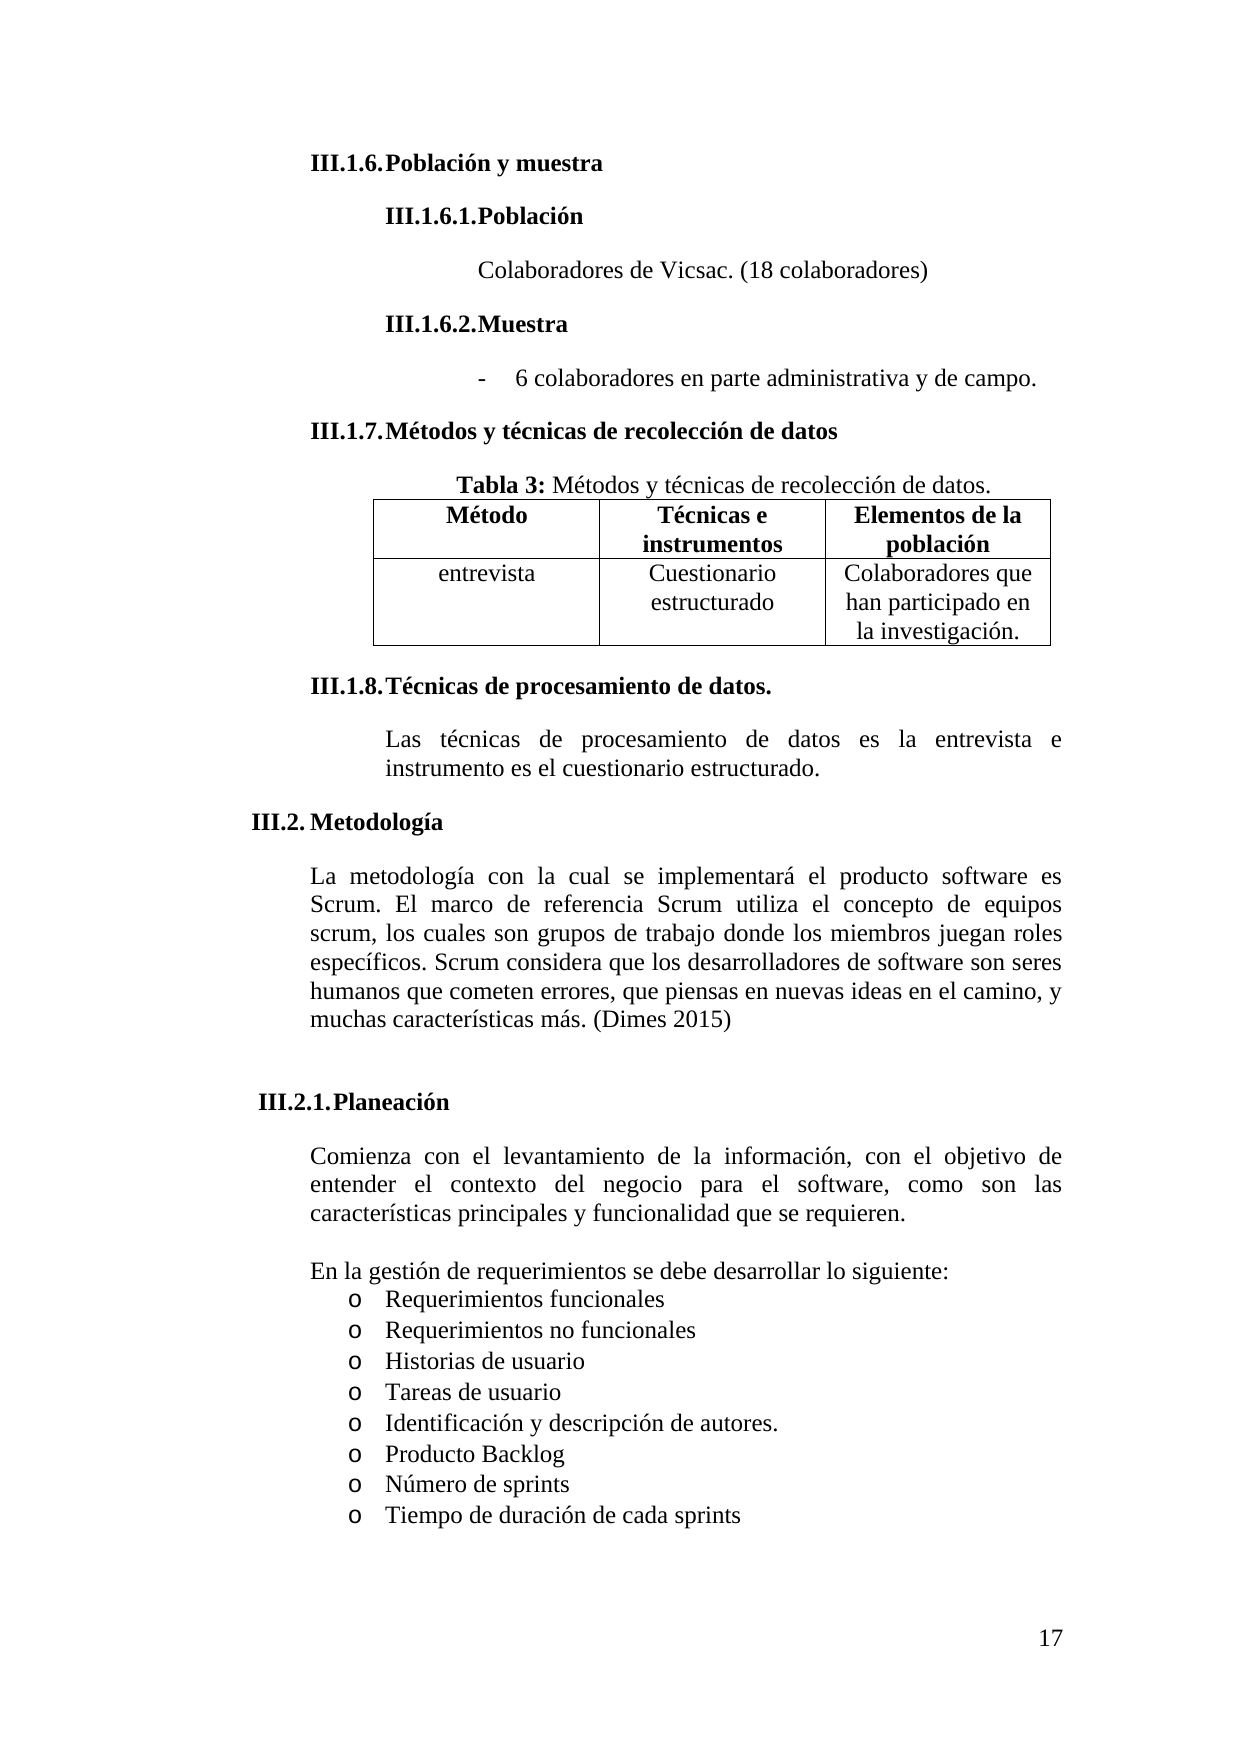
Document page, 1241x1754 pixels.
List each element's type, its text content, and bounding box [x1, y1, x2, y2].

list Requerimientos funcionales [347, 1284, 1063, 1315]
table_header Técnicas e instrumentos [600, 500, 825, 557]
list Número de sprints [347, 1469, 1063, 1500]
subtitle Técnicas de procesamiento de datos. [310, 671, 1063, 699]
table_cell entrevista [374, 559, 599, 645]
list Requerimientos no funcionales [347, 1315, 1063, 1346]
subtitle Metodología [251, 807, 1063, 836]
list Producto Backlog [347, 1439, 1063, 1469]
text En la gestión de requerimientos se debe desarrollar lo siguiente: [310, 1256, 1063, 1284]
list Identificación y descripción de autores. [347, 1408, 1063, 1439]
table_header Método [374, 500, 599, 557]
subtitle Población y muestra [310, 148, 1063, 176]
table_header Elementos de la población [826, 500, 1050, 557]
table_cell Colaboradores que han participado en la investigación. [826, 559, 1050, 645]
subtitle Métodos y técnicas de recolección de datos [310, 416, 1063, 445]
list Colaboradores de Vicsac. (18 colaboradores) [478, 255, 1063, 284]
list La metodología con la cual se implementará el producto software es Scrum. El marco de referencia Scrum utiliza el concepto de equipos scrum, los cuales son grupos de trabajo donde los miembros juegan roles específicos. Scrum considera que los desarrolladores de software son seres humanos que cometen errores, que piensas en nuevas ideas en el camino, y muchas características más. [310, 861, 1063, 1033]
subtitle Muestra [385, 309, 1063, 338]
text Tabla 3: Métodos y técnicas de recolección de datos. [384, 470, 1063, 499]
text Comienza con el levantamiento de la información, con el objetivo de entender el contexto del negocio para el software, como son las características principales y funcionalidad que se requieren. [310, 1141, 1063, 1227]
list Tareas de usuario [347, 1377, 1063, 1408]
list Tiempo de duración de cada sprints [347, 1500, 1063, 1531]
list Las técnicas de procesamiento de datos es la entrevista e instrumento es el cuestionario estructurado. [385, 724, 1063, 782]
list 6 colaboradores en parte administrativa y de campo. [478, 363, 1063, 391]
subtitle Planeación [258, 1087, 1063, 1116]
list Historias de usuario [347, 1346, 1063, 1377]
table_cell Cuestionario estructurado [600, 559, 825, 645]
subtitle Población [385, 201, 1063, 230]
